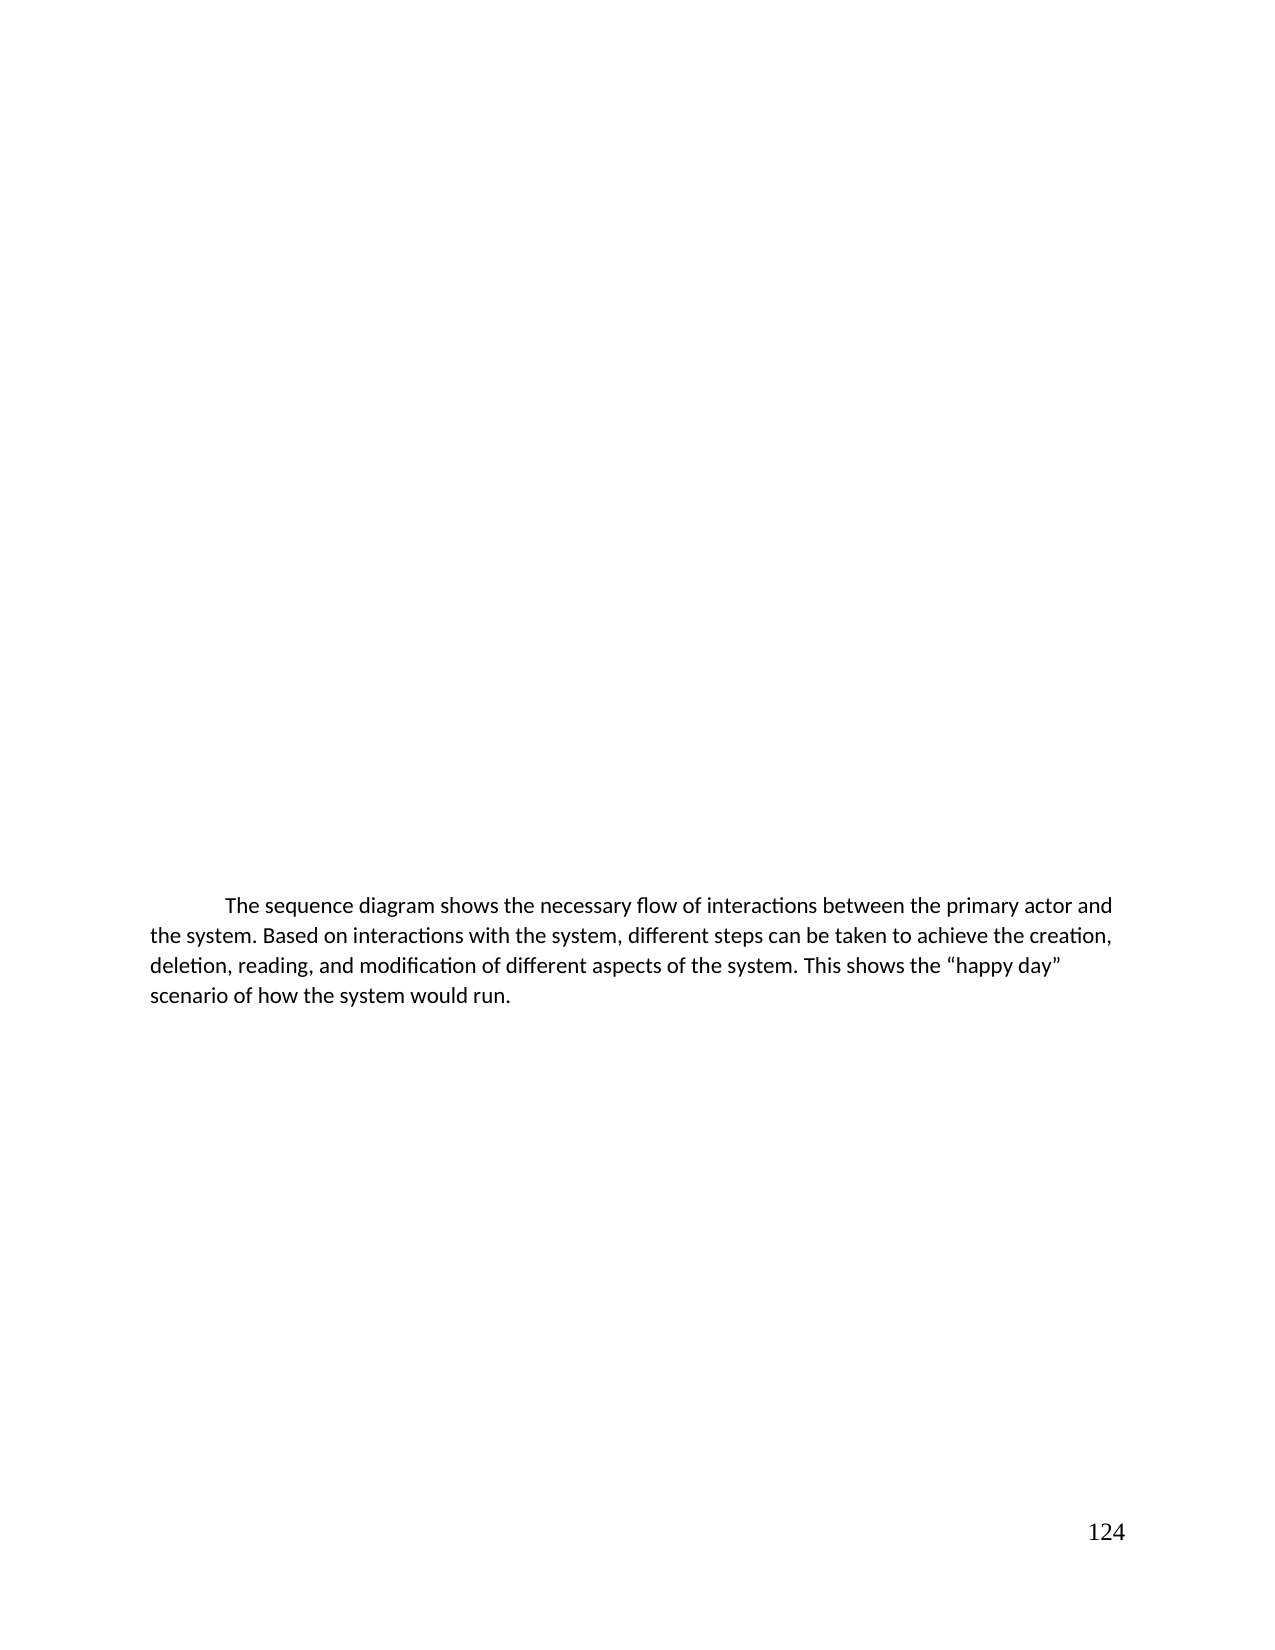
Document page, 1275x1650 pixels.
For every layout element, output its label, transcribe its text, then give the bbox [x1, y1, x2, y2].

text The sequence diagram shows the necessary flow of interactions between the primary actor and the system. Based on interactions with the system, different steps can be taken to achieve the creation, deletion, reading, and modification of different aspects of the system. This shows the “happy day” scenario of how the system would run. [150, 892, 1125, 1009]
